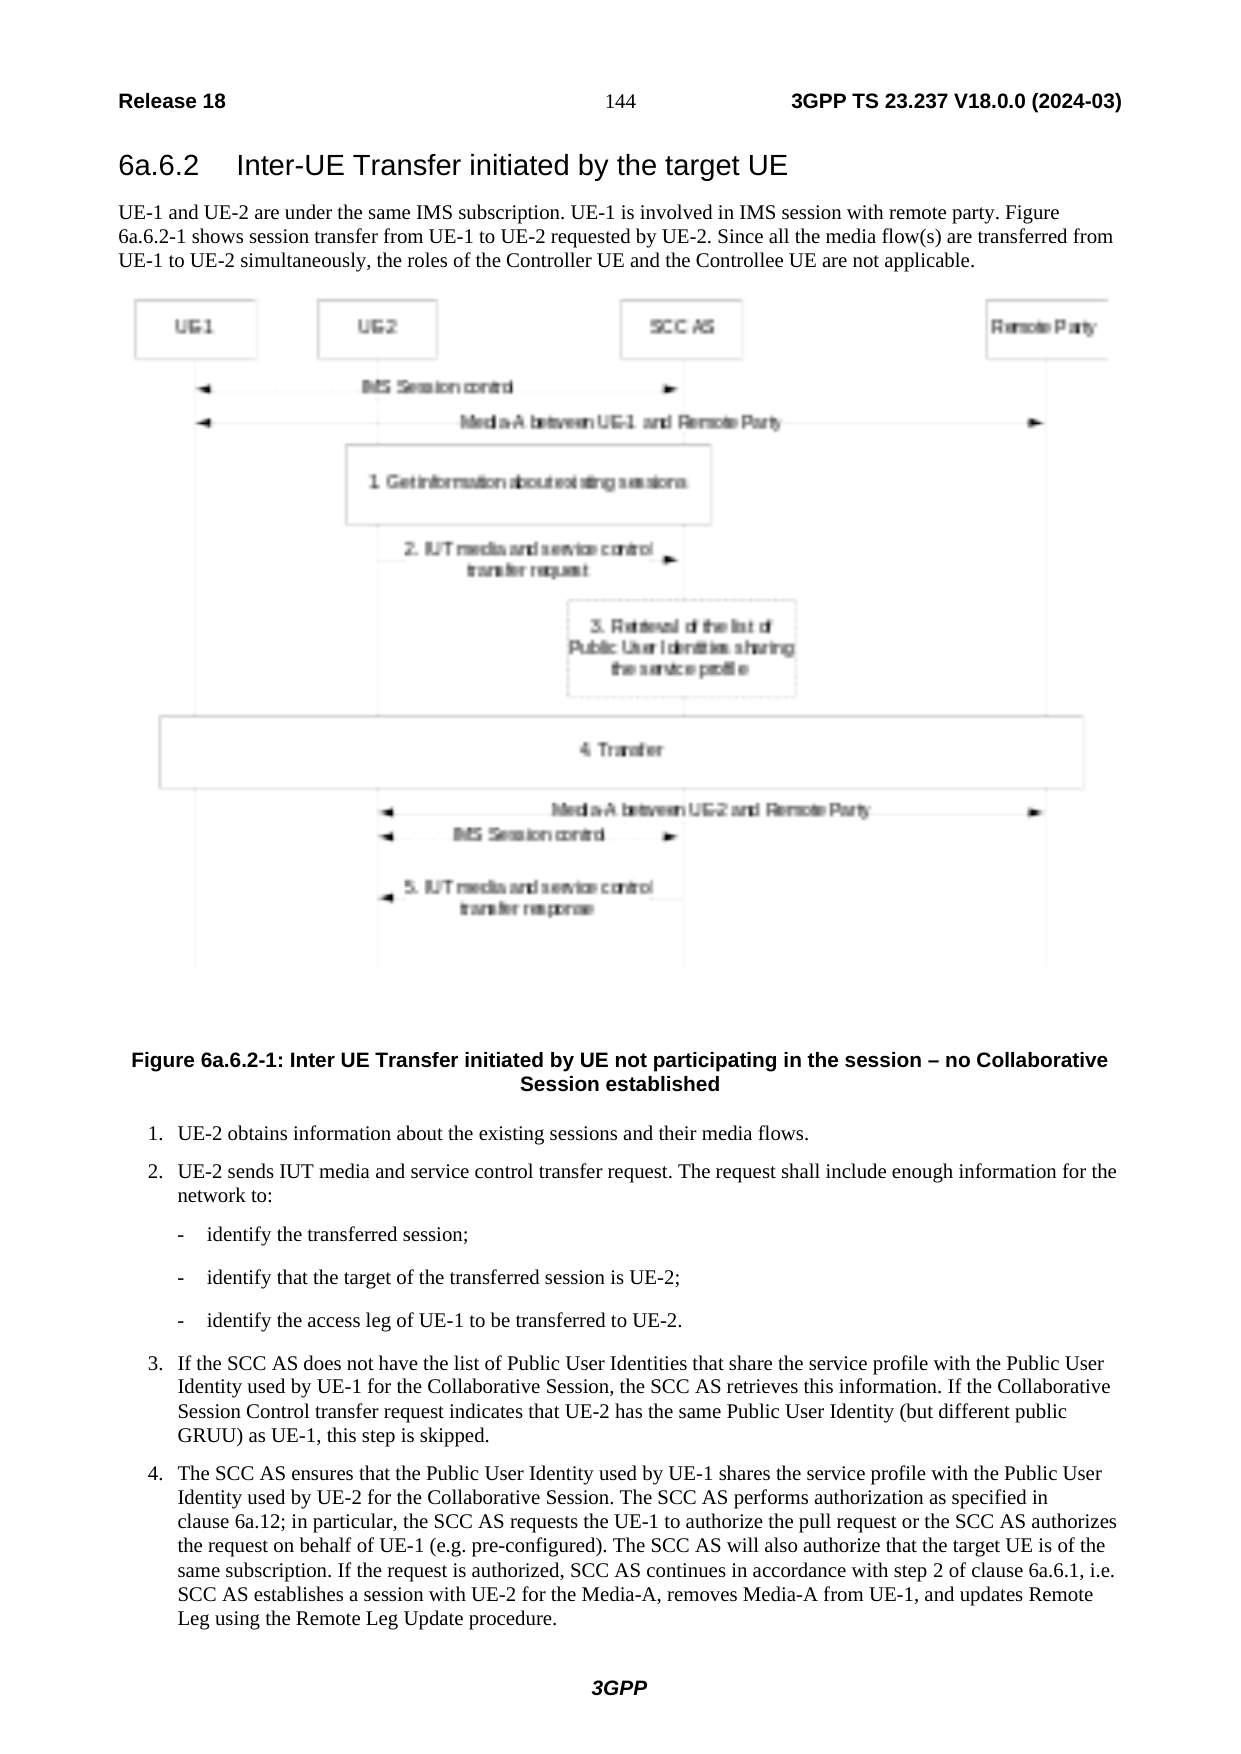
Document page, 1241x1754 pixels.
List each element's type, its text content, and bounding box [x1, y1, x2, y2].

text UE-1 and UE-2 are under the same IMS subscription. UE-1 is involved in IMS session with remote party. Figure 6a.6.2-1 shows session transfer from UE-1 to UE-2 requested by UE-2. Since all the media flow(s) are transferred from UE-1 to UE-2 simultaneously, the roles of the Controller UE and the Controllee UE are not applicable. [118, 200, 1122, 272]
text - identify that the target of the transferred session is UE-2; [177, 1265, 1122, 1289]
text Figure 6a.6.2-1: Inter UE Transfer initiated by UE not participating in the session – no Collaborative Session established [118, 1048, 1122, 1096]
text - identify the access leg of UE-1 to be transferred to UE-2. [177, 1308, 1122, 1332]
subtitle 6a.6.2 Inter-UE Transfer initiated by the target UE [118, 147, 1122, 181]
text - identify the transferred session; [177, 1222, 1122, 1246]
text 3. If the SCC AS does not have the list of Public User Identities that share the service profile with the Public User Identity used by UE-1 for the Collaborative Session, the SCC AS retrieves this information. If the Collaborative Session Control transfer request indicates that UE-2 has the same Public User Identity (but different public GRUU) as UE-1, this step is skipped. [148, 1350, 1122, 1447]
text 1. UE-2 obtains information about the existing sessions and their media flows. [148, 1121, 1122, 1145]
text 2. UE-2 sends IUT media and service control transfer request. The request shall include enough information for the network to: [148, 1159, 1122, 1207]
text 4. The SCC AS ensures that the Public User Identity used by UE-1 shares the service profile with the Public User Identity used by UE-2 for the Collaborative Session. The SCC AS performs authorization as specified in clause 6a.12; in particular, the SCC AS requests the UE-1 to authorize the pull request or the SCC AS authorizes the request on behalf of UE-1 (e.g. pre-configured). The SCC AS will also authorize that the target UE is of the same subscription. If the request is authorized, SCC AS continues in accordance with step 2 of clause 6a.6.1, i.e. SCC AS establishes a session with UE-2 for the Media-A, removes Media-A from UE-1, and updates Remote Leg using the Remote Leg Update procedure. [148, 1461, 1122, 1630]
